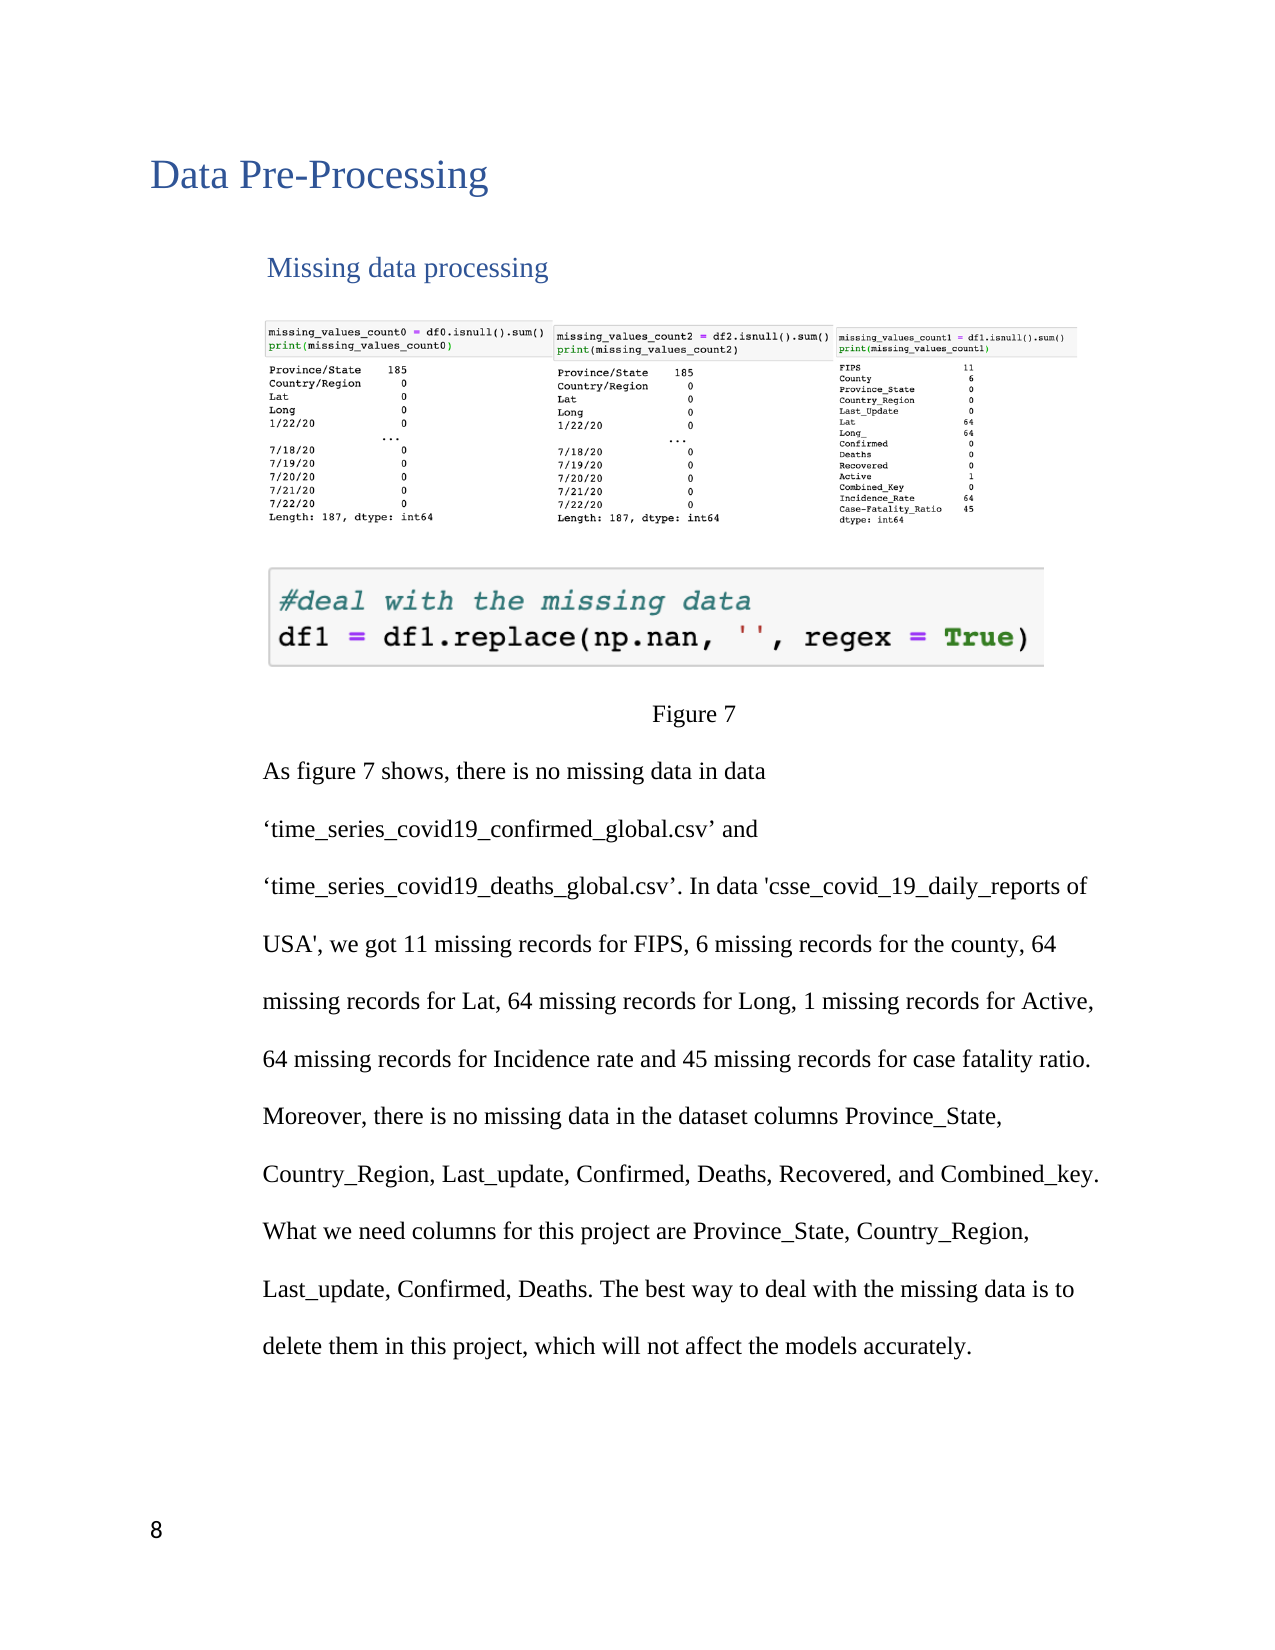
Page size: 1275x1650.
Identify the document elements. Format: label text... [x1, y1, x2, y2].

picture [262, 561, 1044, 669]
list As figure 7 shows, there is no missing data in data ‘time_series_covid19_confirmed_global.csv’ and ‘time_series_covid19_deaths_global.csv’. In data 'csse_covid_19_daily_reports of USA', we got 11 missing records for FIPS, 6 missing records for the county, 64 missing records for Lat, 64 missing records for Long, 1 missing records for Active, 64 missing records for Incidence rate and 45 missing records for case fatality ratio. Moreover, there is no missing data in the dataset columns Province_State, Country_Region, Last_update, Confirmed, Deaths, Recovered, and Combined_key. What we need columns for this project are Province_State, Country_Region, Last_update, Confirmed, Deaths. The best way to deal with the missing data is to delete them in this project, which will not affect the models accurately. [262, 756, 1125, 1360]
list Figure 7 [262, 699, 1125, 727]
subtitle Missing data processing [150, 250, 1125, 283]
picture [262, 317, 1078, 532]
subtitle Data Pre-Processing [150, 150, 1125, 198]
